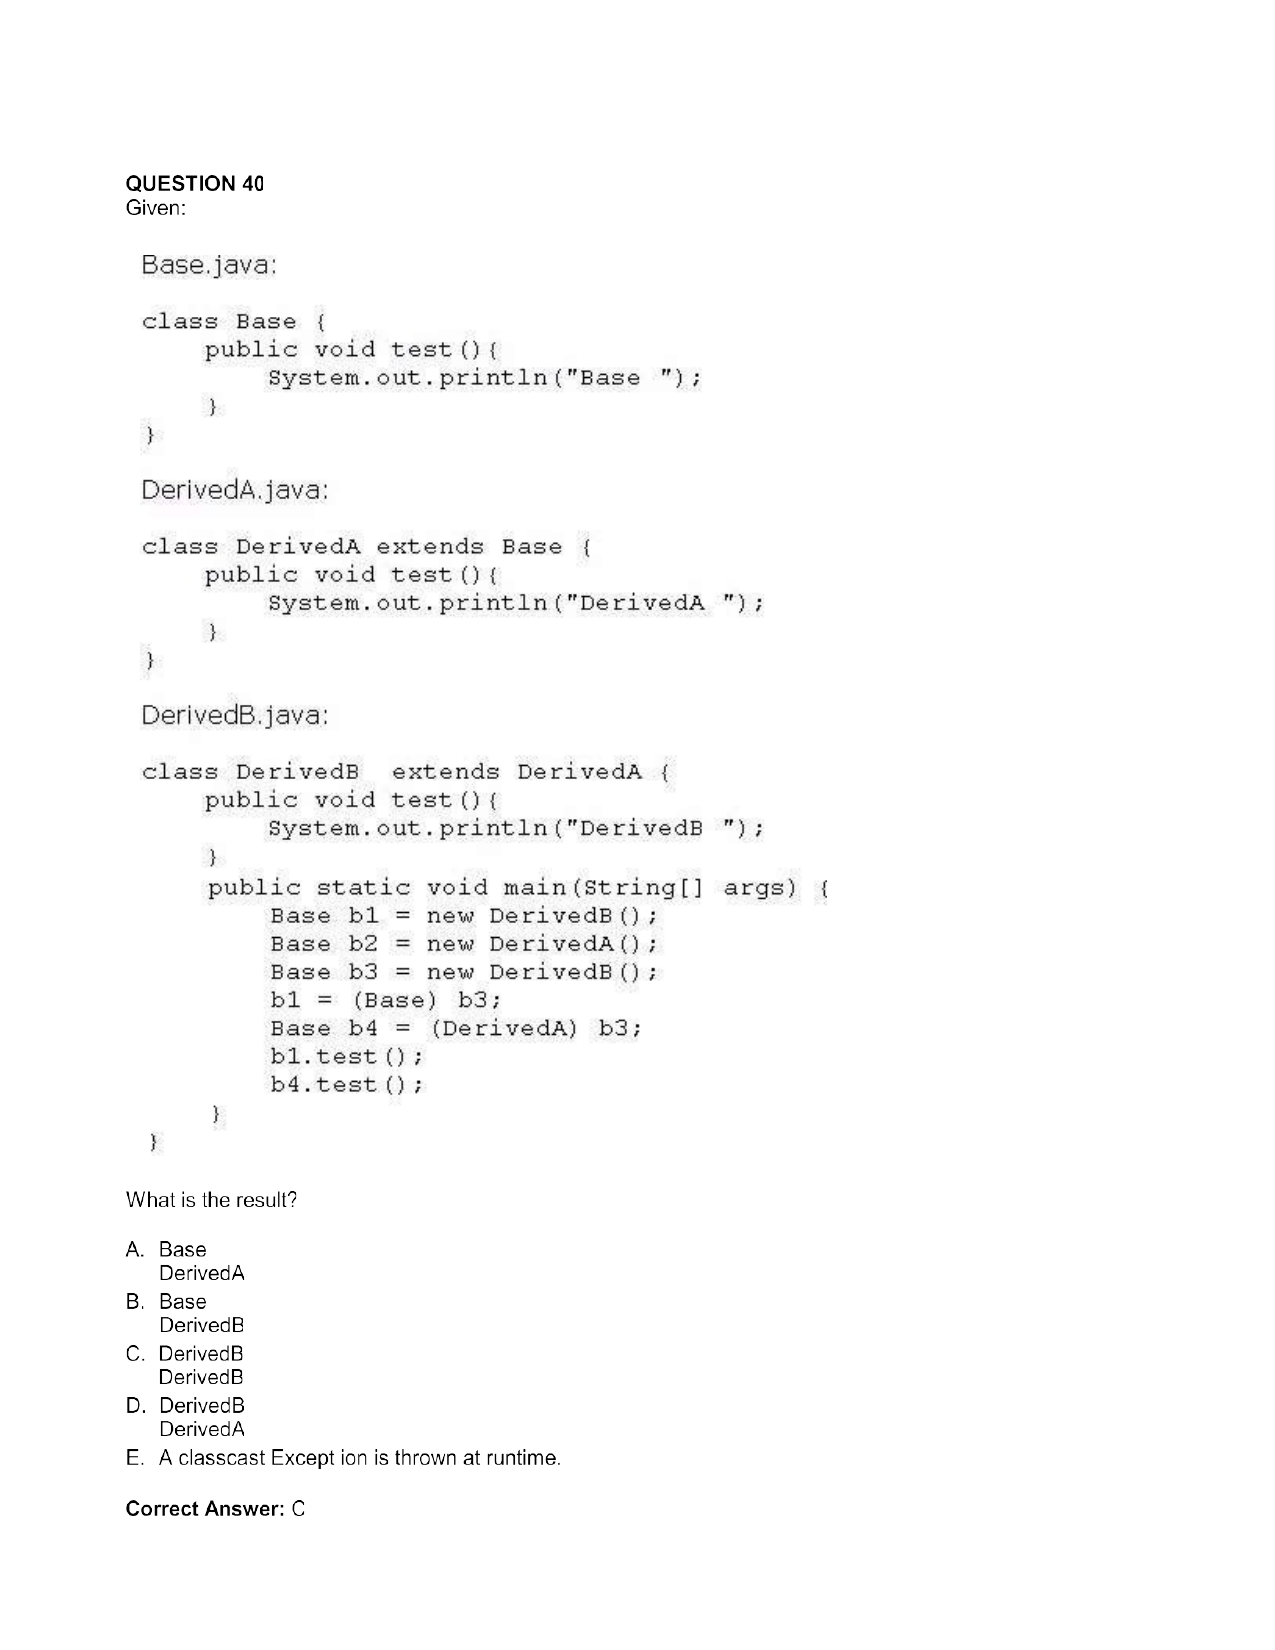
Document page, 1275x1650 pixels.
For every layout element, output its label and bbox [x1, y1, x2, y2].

picture [126, 1191, 297, 1207]
picture [126, 175, 263, 215]
picture [126, 1345, 243, 1384]
picture [139, 255, 827, 1156]
picture [127, 1449, 560, 1469]
picture [126, 1500, 305, 1516]
picture [127, 1293, 243, 1332]
picture [125, 1241, 245, 1280]
picture [127, 1397, 244, 1436]
